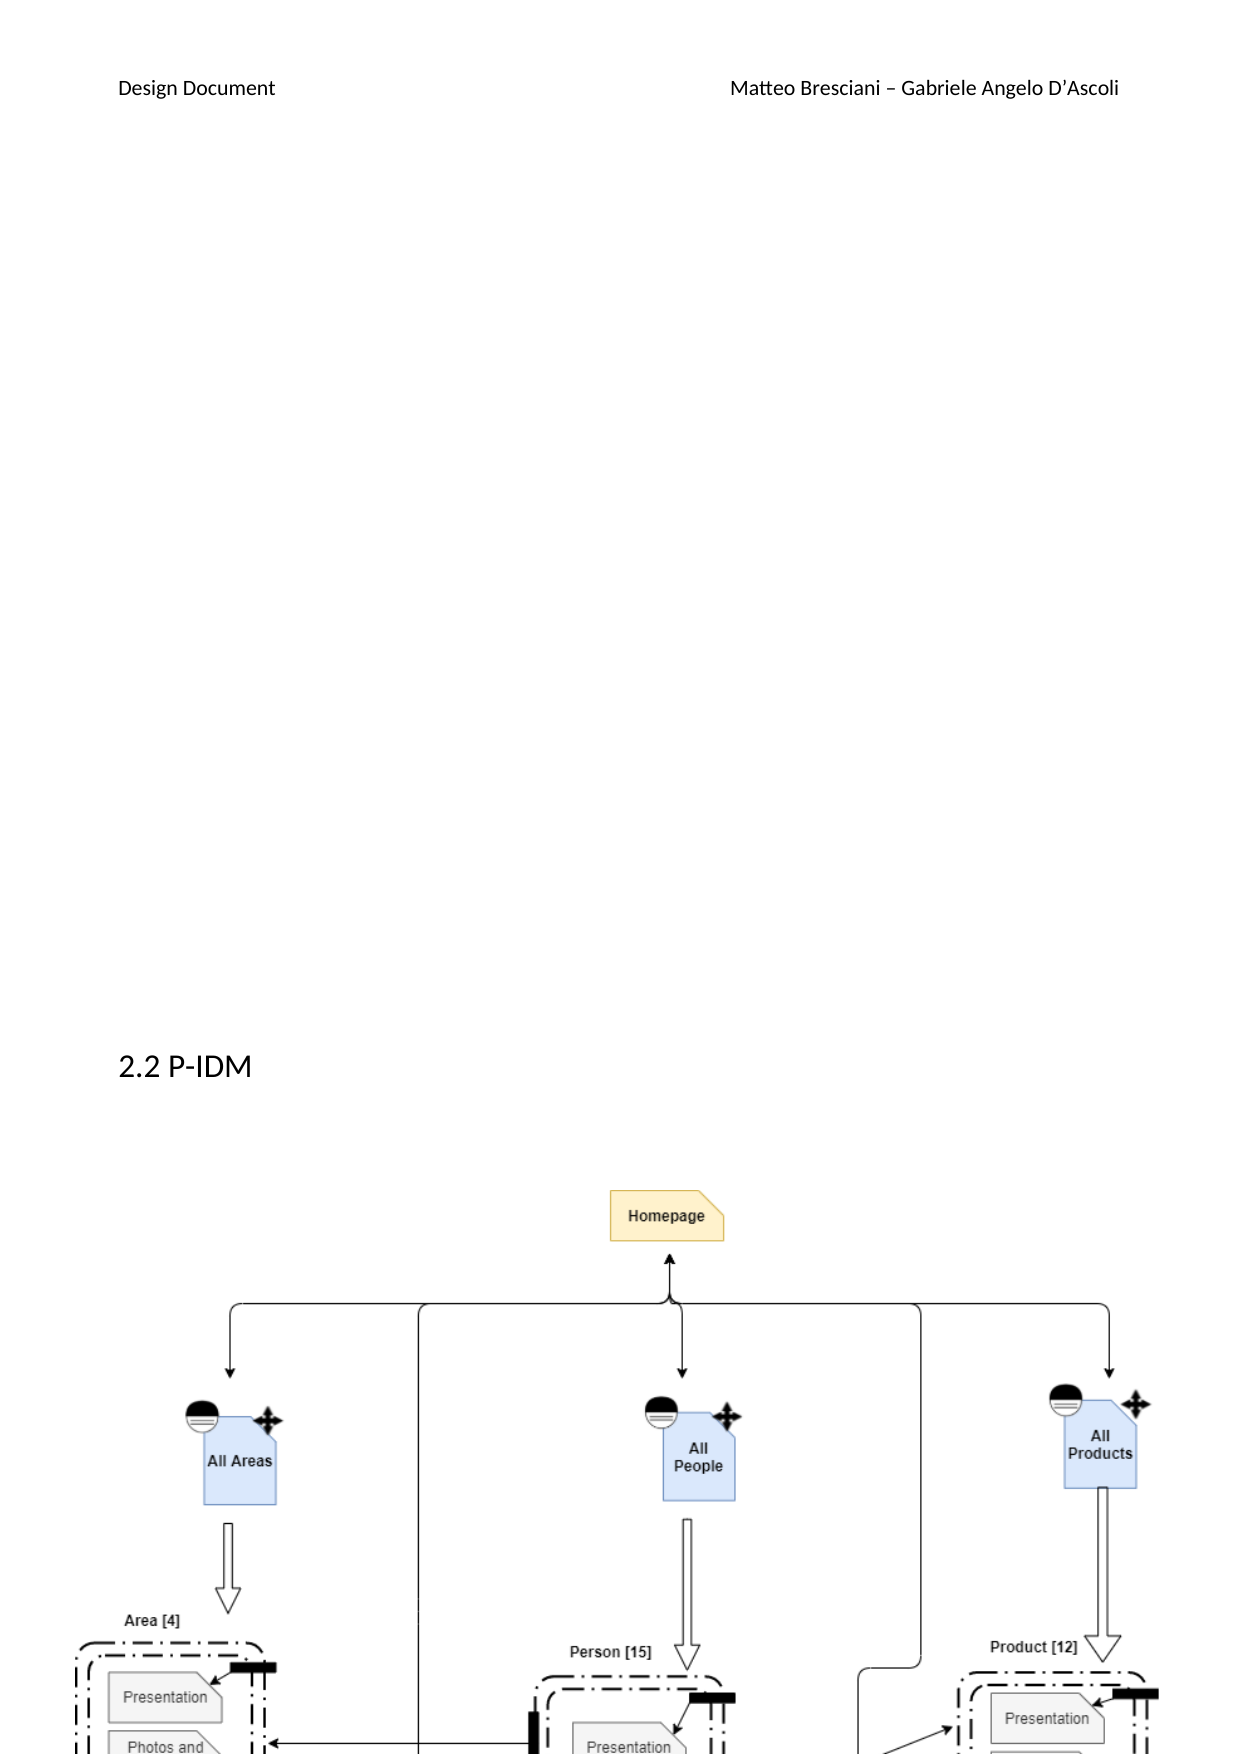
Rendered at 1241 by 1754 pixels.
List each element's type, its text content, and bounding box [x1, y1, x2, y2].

text 2.2 P-IDM [118, 1045, 1122, 1086]
picture [75, 1190, 1159, 1754]
